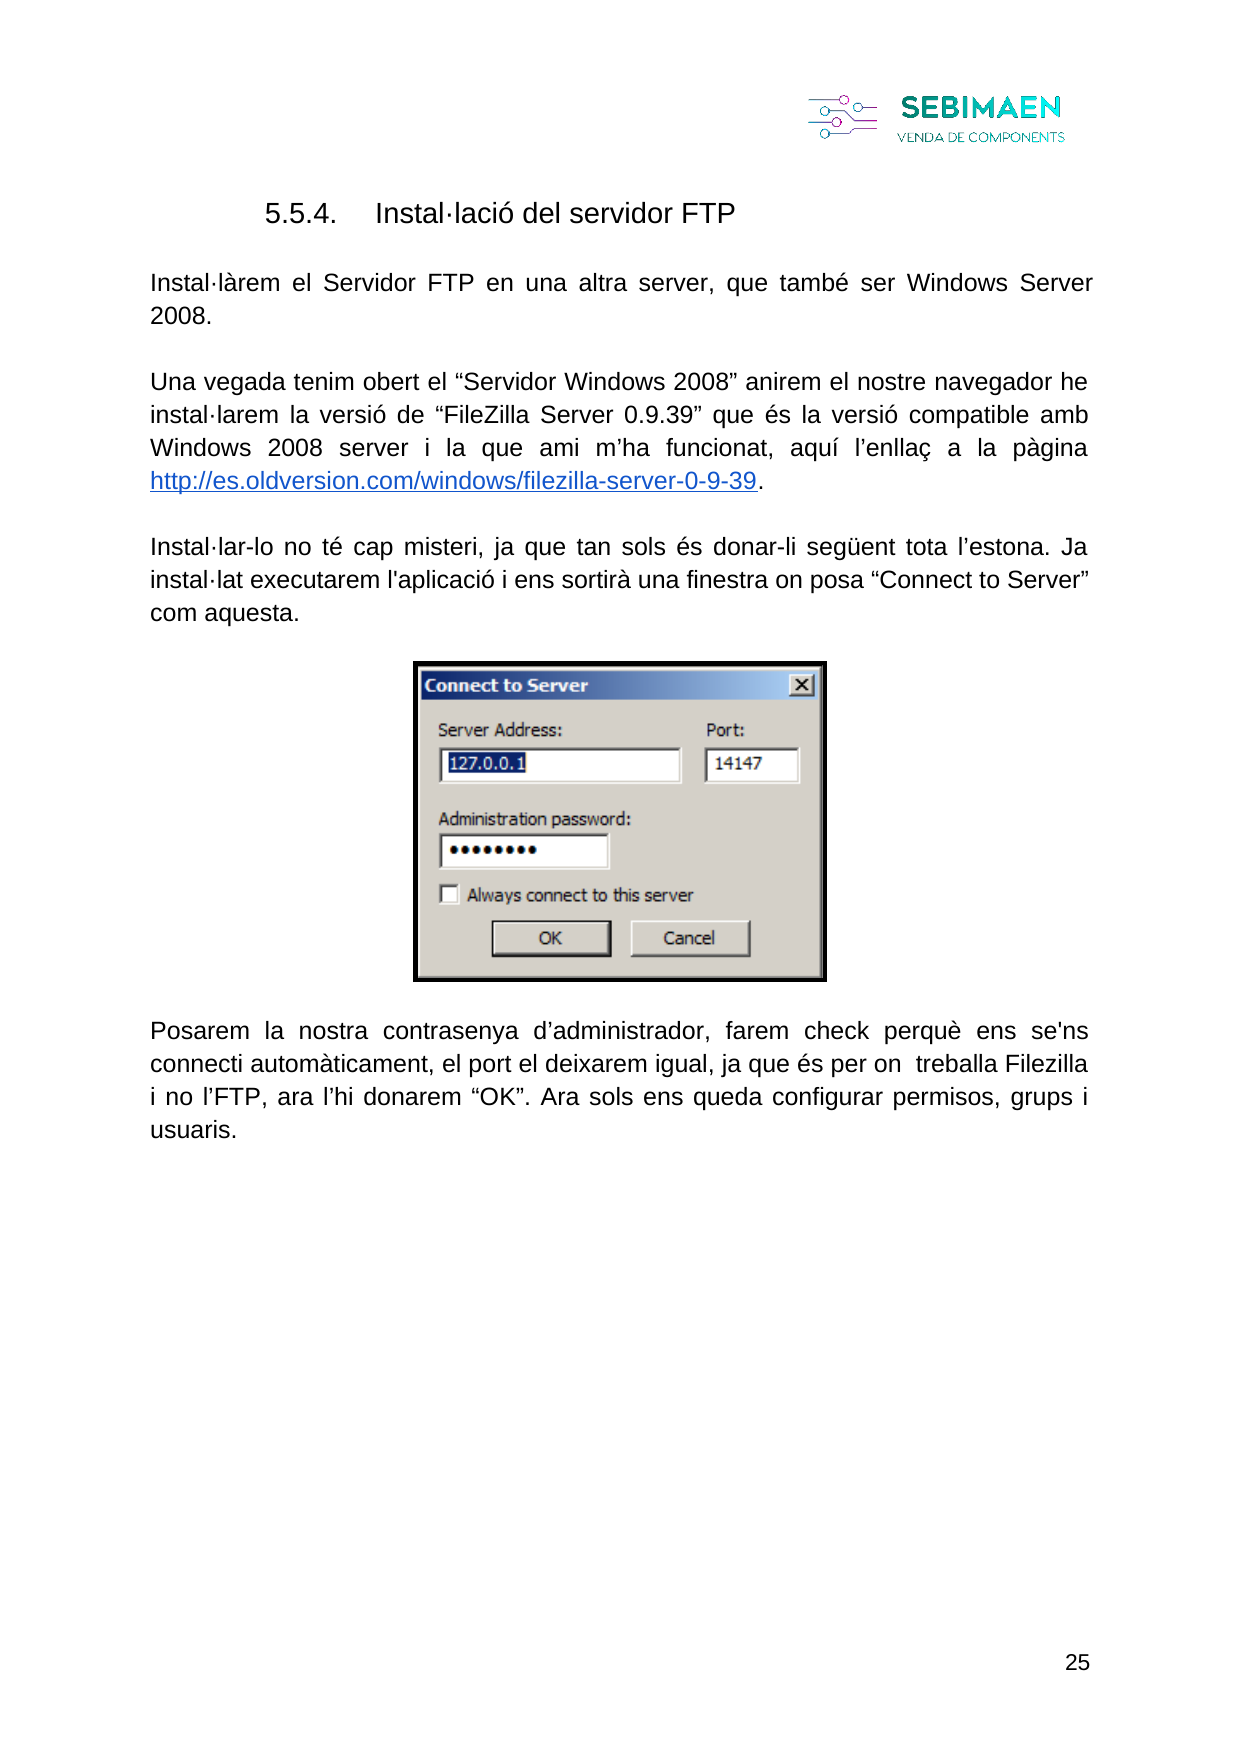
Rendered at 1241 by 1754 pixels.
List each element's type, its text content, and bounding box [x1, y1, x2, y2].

subtitle Instal·lació del servidor FTP [337, 196, 1094, 229]
text Posarem la nostra contrasenya d’administrador, farem check perquè ens se'ns connecti automàticament, el port el deixarem igual, ja que és per on treballa Filezilla i no l’FTP, ara l’hi donarem “OK”. Ara sols ens queda configurar permisos, grups i usuaris. [150, 1016, 1090, 1144]
text Instal·làrem el Servidor FTP en una altra server, que també ser Windows Server 2008. [150, 268, 1094, 329]
text Una vegada tenim obert el “Servidor Windows 2008” anirem el nostre navegador he instal·larem la versió de “FileZilla Server 0.9.39” que és la versió compatible amb Windows 2008 server i la que ami m’ha funcionat, aquí l’enllaç a la pàgina http://es.oldversion.com/windows/filezilla-server-0-9-39. [150, 367, 1090, 494]
picture [418, 665, 823, 978]
picture [780, 75, 1091, 159]
text Instal·lar-lo no té cap misteri, ja que tan sols és donar-li següent tota l’estona. Ja instal·lat executarem l'aplicació i ens sortirà una finestra on posa “Connect to Server” com aquesta. [150, 532, 1090, 627]
